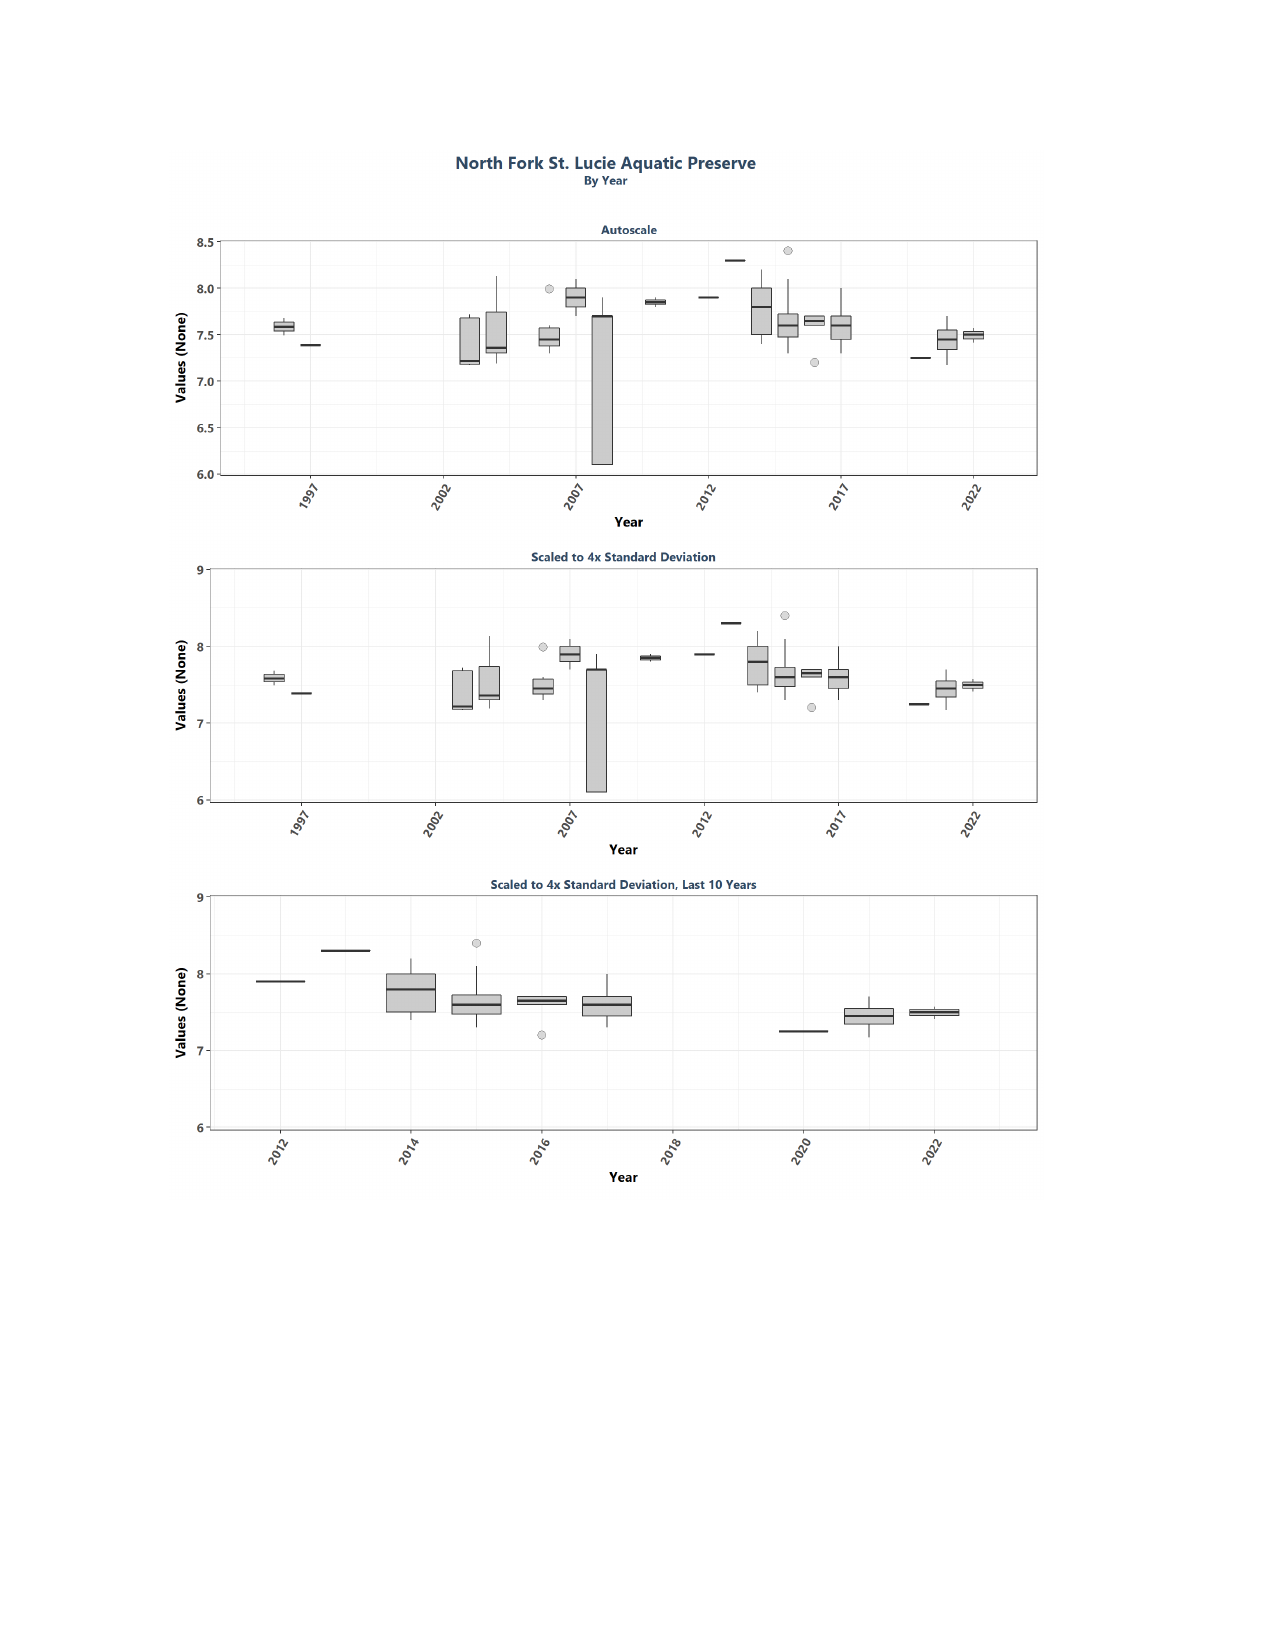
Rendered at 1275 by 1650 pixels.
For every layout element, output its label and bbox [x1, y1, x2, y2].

picture [168, 150, 1044, 1200]
